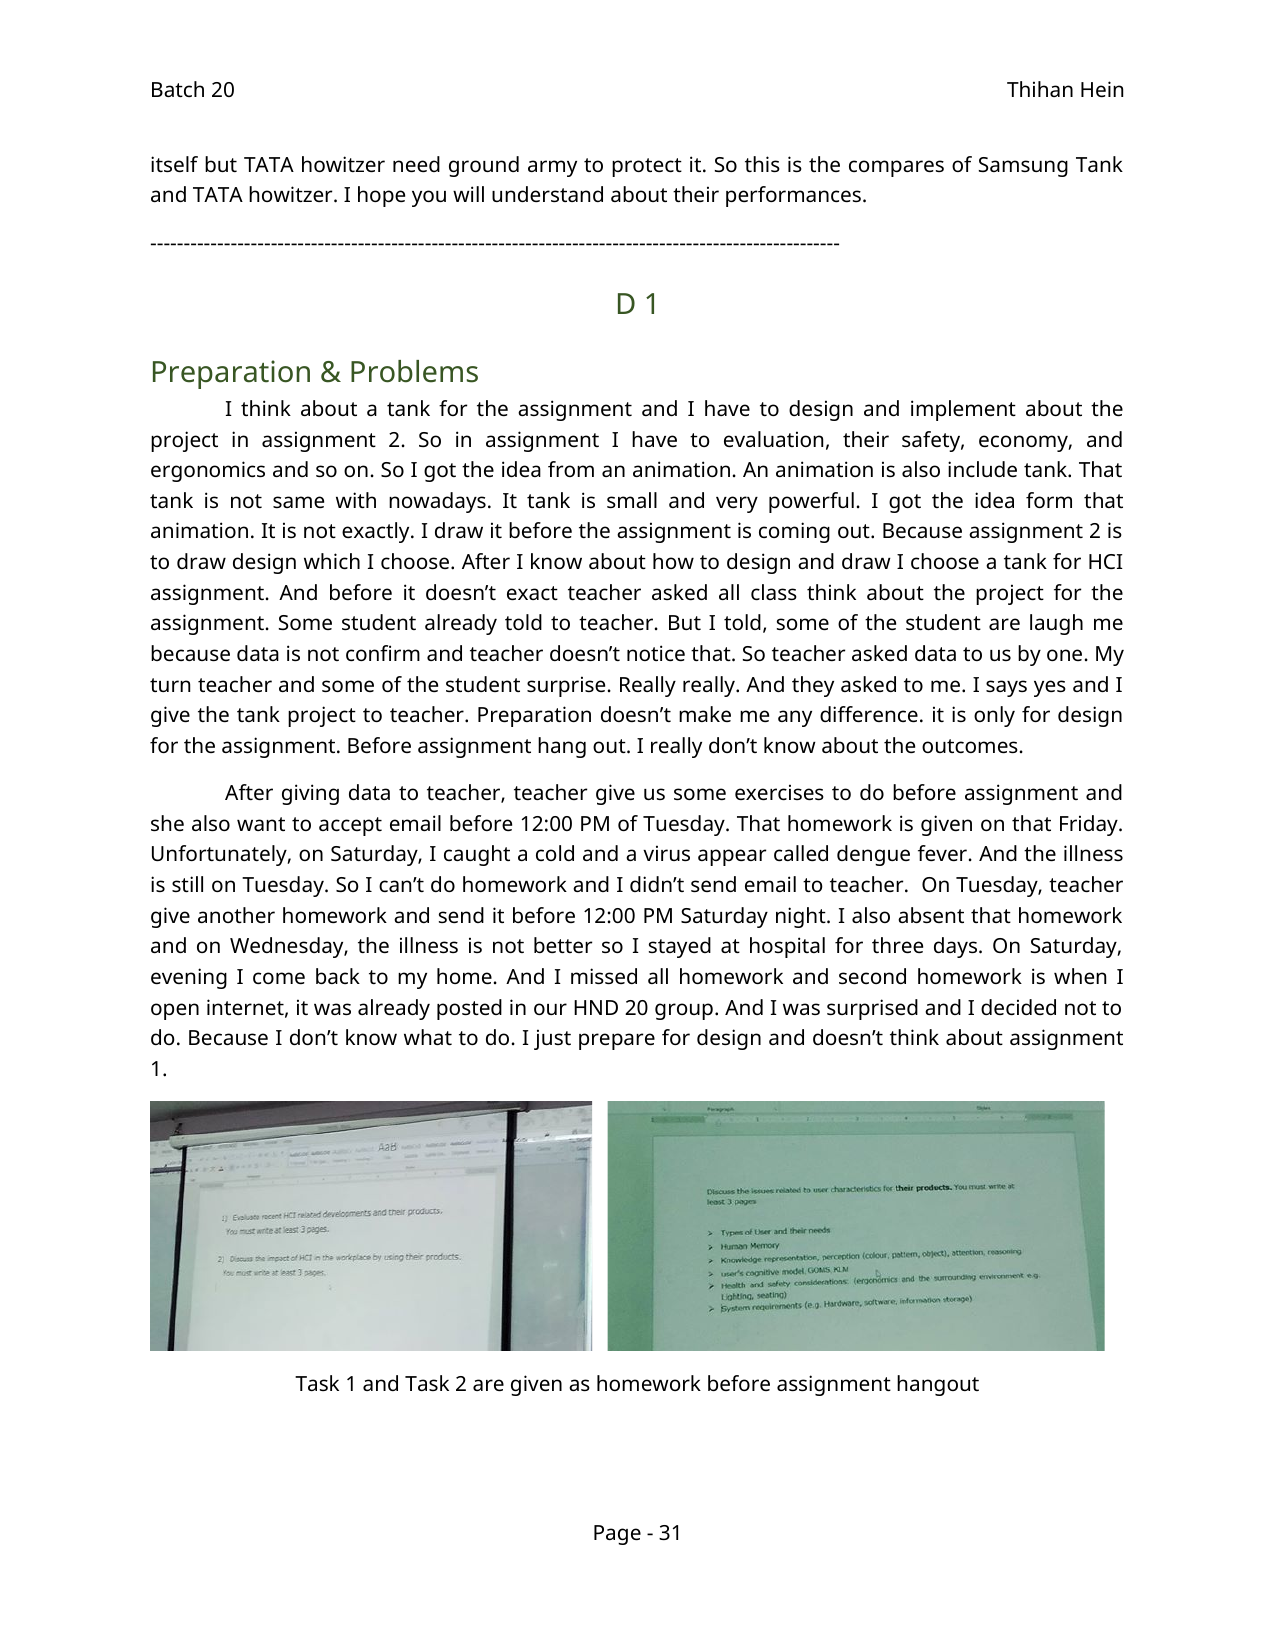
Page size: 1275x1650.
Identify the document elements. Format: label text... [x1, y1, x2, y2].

subtitle Preparation & Problems [150, 351, 1125, 391]
text Task 1 and Task 2 are given as homework before assignment hangout [150, 1369, 1125, 1398]
text After giving data to teacher, teacher give us some exercises to do before assignment and she also want to accept email before 12:00 PM of Tuesday. That homework is given on that Friday. Unfortunately, on Saturday, I caught a cold and a virus appear called dengue fever. And the illness is still on Tuesday. So I can’t do homework and I didn’t send email to teacher. On Tuesday, teacher give another homework and send it before 12:00 PM Saturday night. I also absent that homework and on Wednesday, the illness is not better so I stayed at hospital for three days. On Saturday, evening I come back to my home. And I missed all homework and second homework is when I open internet, it was already posted in our HND 20 group. And I was surprised and I decided not to do. Because I don’t know what to do. I just prepare for design and doesn’t think about assignment 1. [150, 778, 1125, 1082]
subtitle D 1 [150, 283, 1125, 323]
picture [607, 1101, 1105, 1351]
picture [150, 1101, 593, 1351]
text I think about a tank for the assignment and I have to design and implement about the project in assignment 2. So in assignment I have to evaluation, their safety, economy, and ergonomics and so on. So I got the idea from an animation. An animation is also include tank. That tank is not same with nowadays. It tank is small and very powerful. I got the idea form that animation. It is not exactly. I draw it before the assignment is coming out. Because assignment 2 is to draw design which I choose. After I know about how to design and draw I choose a tank for HCI assignment. And before it doesn’t exact teacher asked all class think about the project for the assignment. Some student already told to teacher. But I told, some of the student are laugh me because data is not confirm and teacher doesn’t notice that. So teacher asked data to us by one. My turn teacher and some of the student surprise. Really really. And they asked to me. I says yes and I give the tank project to teacher. Preparation doesn’t make me any difference. it is only for design for the assignment. Before assignment hang out. I really don’t know about the outcomes. [150, 394, 1125, 759]
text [150, 150, 1125, 209]
text ------------------------------------------------------------------------------------------------------- [150, 228, 1125, 256]
